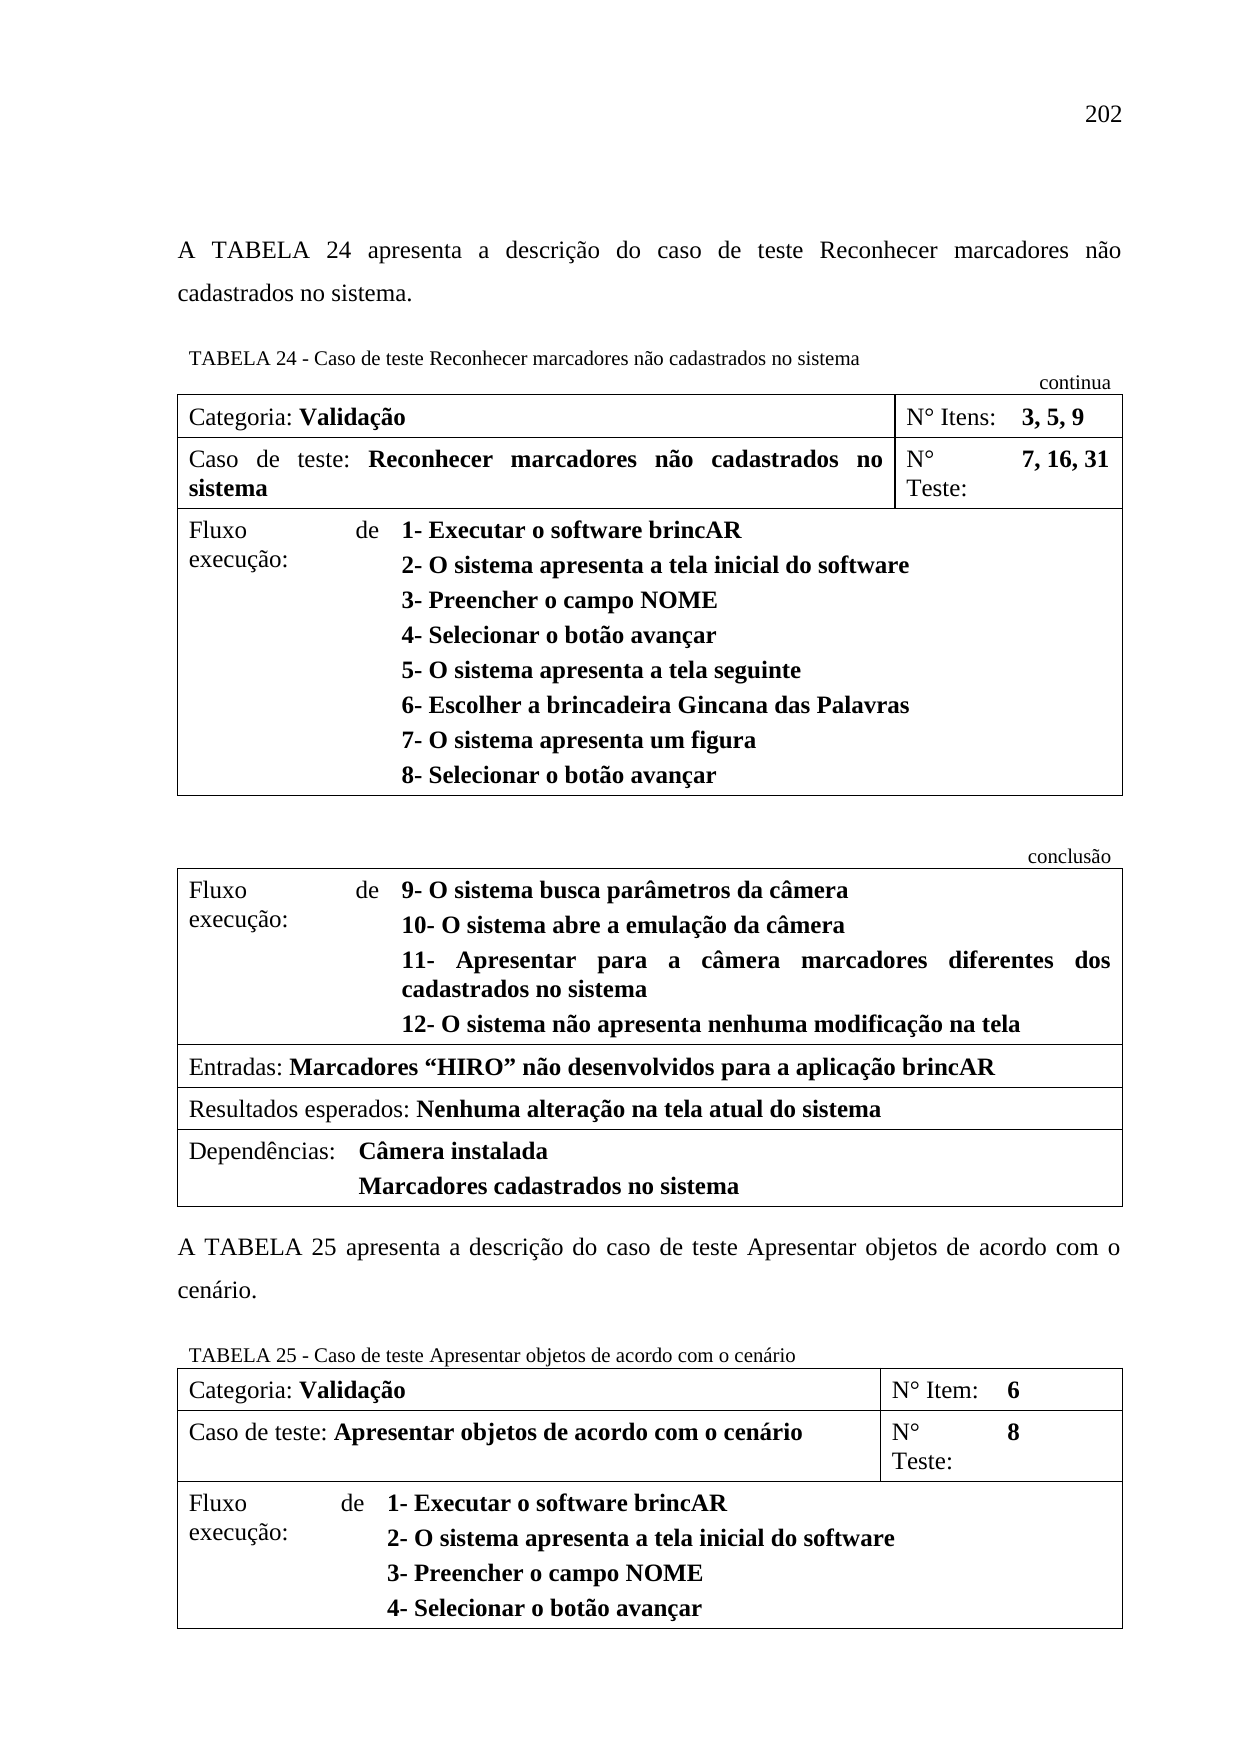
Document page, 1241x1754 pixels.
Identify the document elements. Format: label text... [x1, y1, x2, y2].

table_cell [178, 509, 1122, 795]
text A TABELA 24 apresenta a descrição do caso de teste Reconhecer marcadores não cadastrados no sistema. [177, 235, 1122, 307]
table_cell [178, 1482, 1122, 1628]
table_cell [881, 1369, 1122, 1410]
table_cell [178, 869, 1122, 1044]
text A TABELA 25 apresenta a descrição do caso de teste Apresentar objetos de acordo com o cenário. [177, 1232, 1122, 1304]
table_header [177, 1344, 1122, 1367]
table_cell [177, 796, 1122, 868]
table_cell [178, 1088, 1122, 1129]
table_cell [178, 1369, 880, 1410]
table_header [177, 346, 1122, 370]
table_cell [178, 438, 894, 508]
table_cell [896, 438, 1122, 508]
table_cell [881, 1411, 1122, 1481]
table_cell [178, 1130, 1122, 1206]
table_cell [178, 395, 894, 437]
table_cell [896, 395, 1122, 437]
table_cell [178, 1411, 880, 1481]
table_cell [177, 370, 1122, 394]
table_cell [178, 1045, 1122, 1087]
